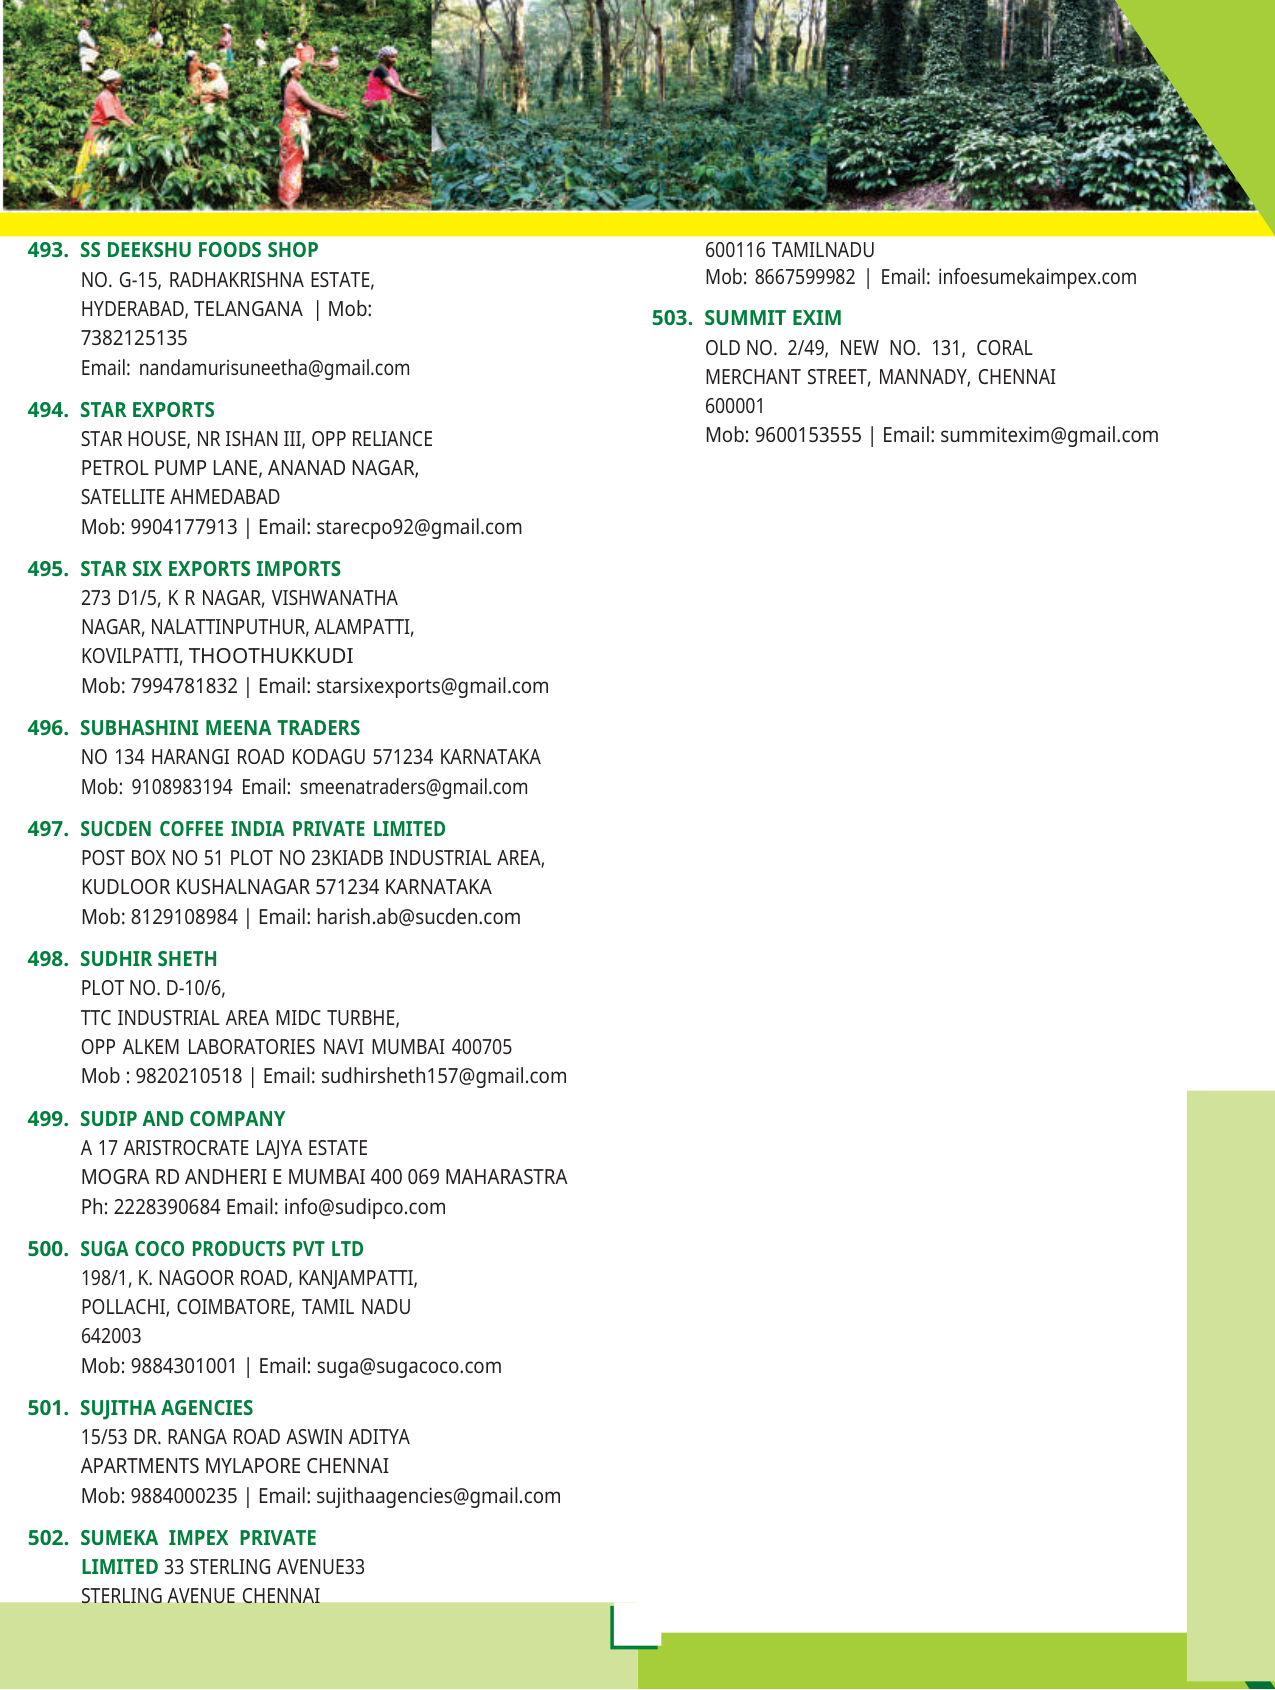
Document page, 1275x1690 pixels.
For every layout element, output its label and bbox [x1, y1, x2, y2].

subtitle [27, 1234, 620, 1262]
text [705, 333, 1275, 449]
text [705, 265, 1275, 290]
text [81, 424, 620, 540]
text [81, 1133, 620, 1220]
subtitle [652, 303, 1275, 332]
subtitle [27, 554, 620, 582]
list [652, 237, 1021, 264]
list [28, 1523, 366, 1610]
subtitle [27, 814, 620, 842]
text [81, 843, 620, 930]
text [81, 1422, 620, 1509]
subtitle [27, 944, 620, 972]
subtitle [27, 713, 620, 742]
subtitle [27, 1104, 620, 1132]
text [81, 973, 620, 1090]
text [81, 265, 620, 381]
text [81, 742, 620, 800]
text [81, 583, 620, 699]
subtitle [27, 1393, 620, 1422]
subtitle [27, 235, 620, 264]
picture [0, 0, 1258, 212]
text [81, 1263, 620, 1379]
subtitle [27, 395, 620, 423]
